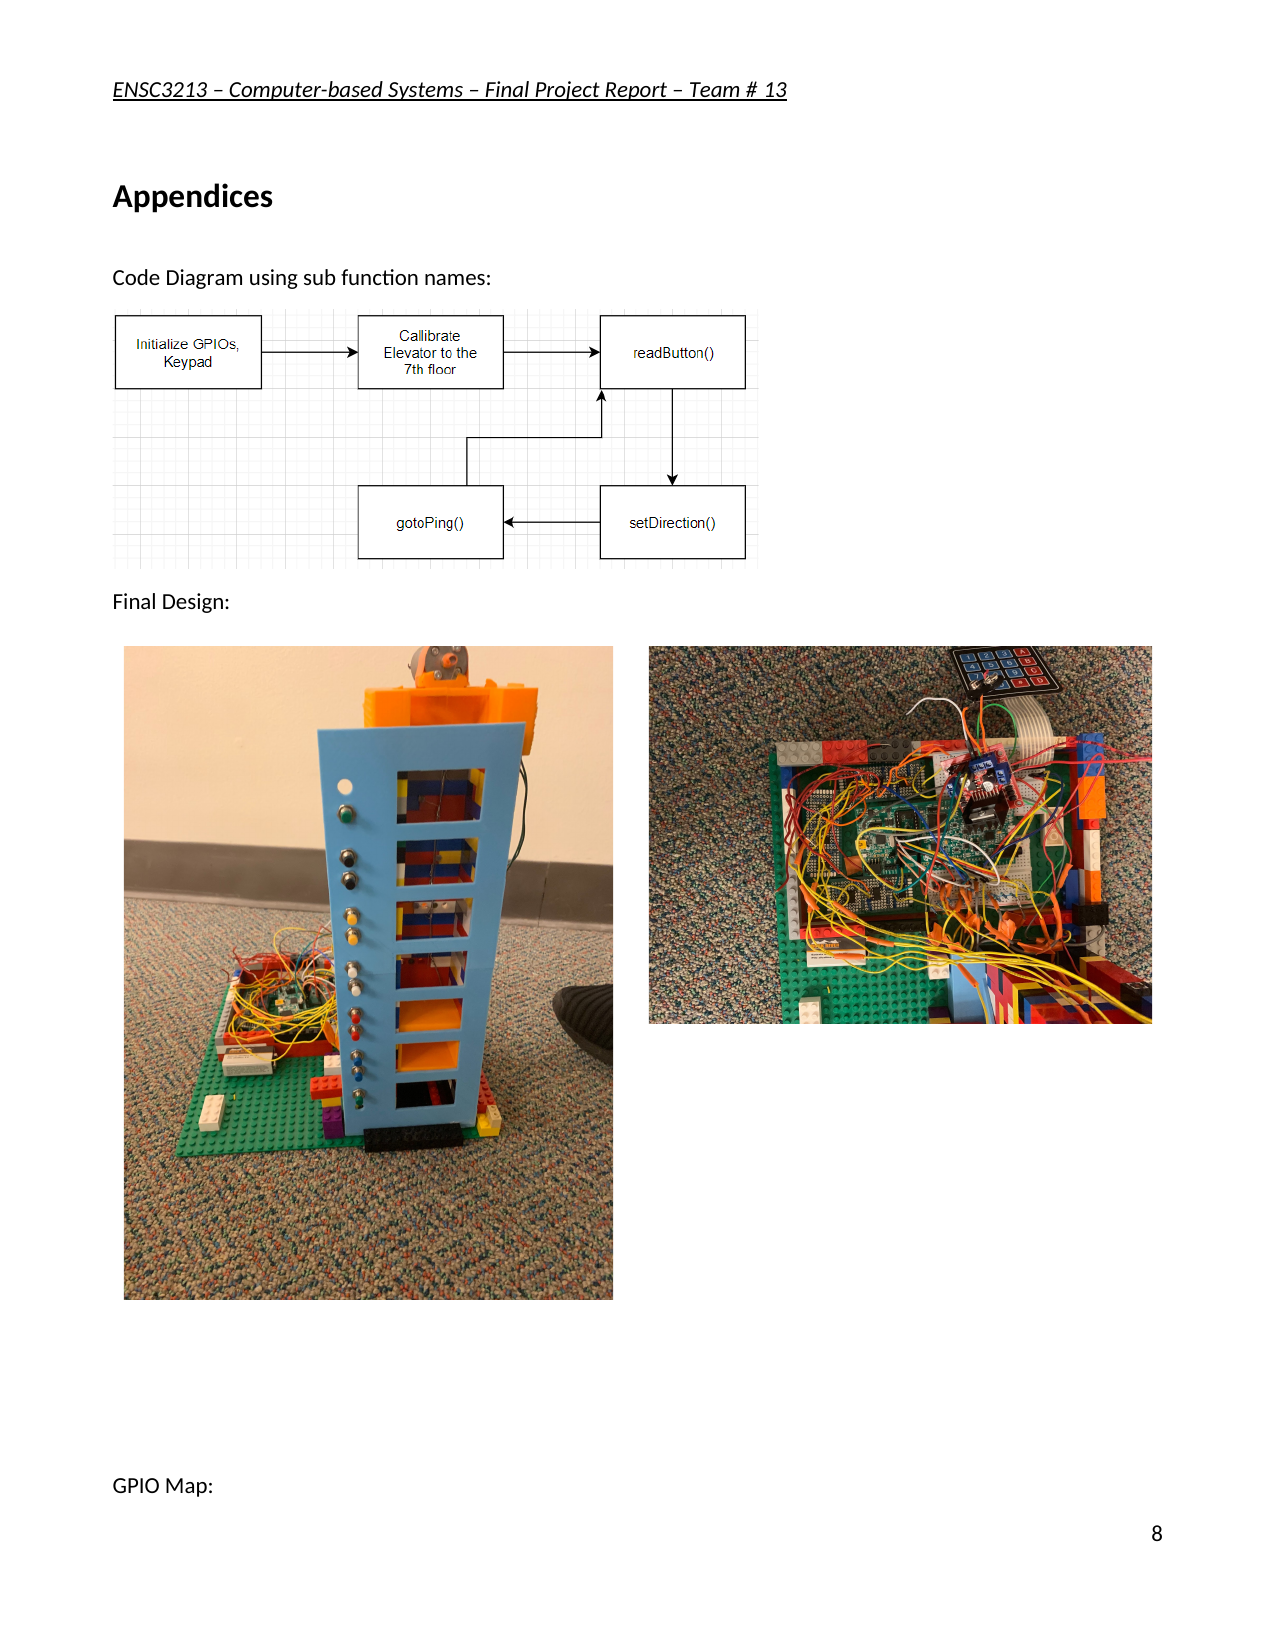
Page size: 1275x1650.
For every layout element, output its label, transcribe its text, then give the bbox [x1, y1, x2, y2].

table_header [640, 636, 1163, 1328]
picture [123, 646, 614, 1300]
picture [112, 309, 759, 569]
table_header [115, 636, 638, 1328]
picture [648, 646, 1153, 1024]
text Final Design: [112, 587, 1162, 616]
text GPIO Map: [112, 1471, 1162, 1499]
subtitle Appendices [112, 175, 1162, 216]
text Code Diagram using sub function names: [112, 263, 1162, 291]
